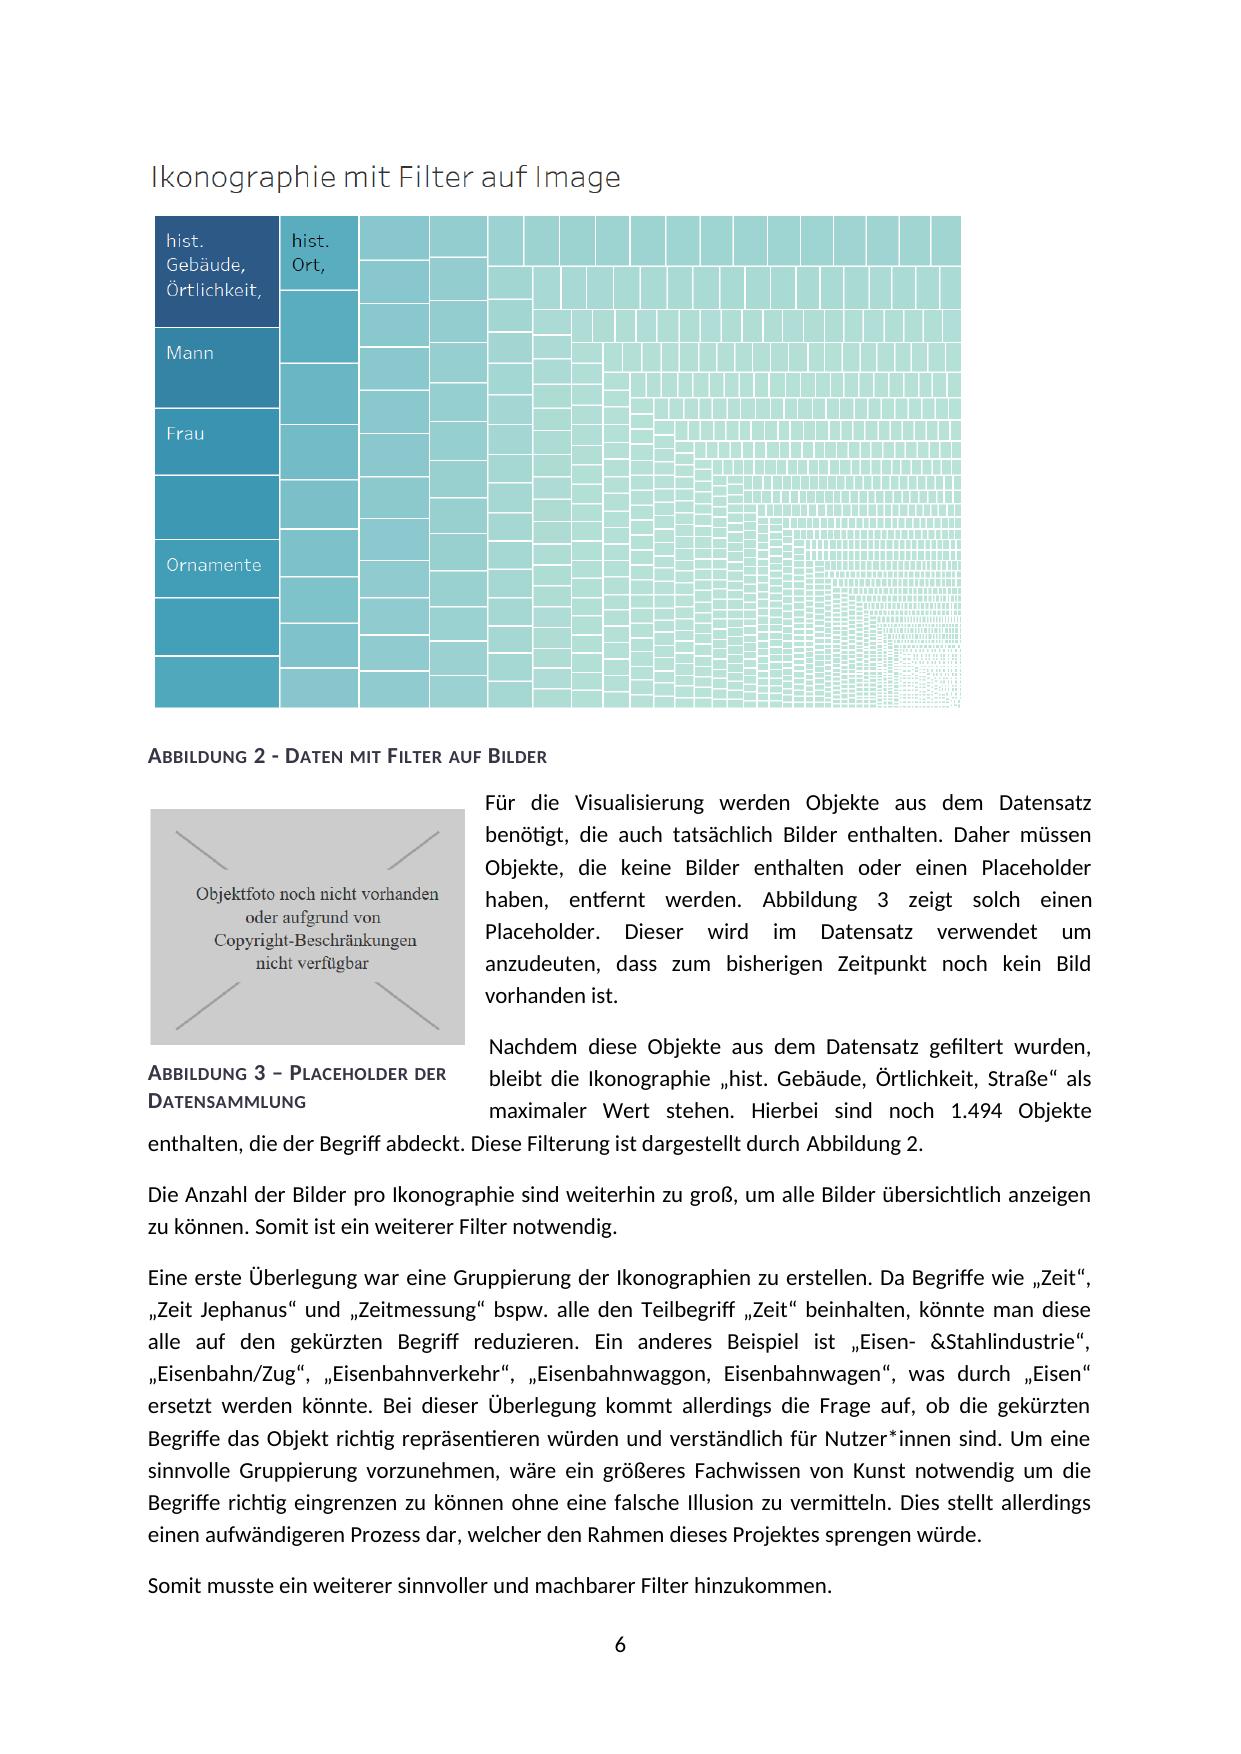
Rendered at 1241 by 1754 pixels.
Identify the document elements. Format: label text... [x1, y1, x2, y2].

picture [147, 147, 972, 719]
text Nachdem diese Objekte aus dem Datensatz gefiltert wurden, bleibt die Ikonographie „hist. Gebäude, Örtlichkeit, Straße“ als maximaler Wert stehen. Hierbei sind noch 1.494 Objekte enthalten, die der Begriff abdeckt. Diese Filterung ist dargestellt durch Abbildung 2. [148, 1032, 1093, 1157]
text Die Anzahl der Bilder pro Ikonographie sind weiterhin zu groß, um alle Bilder übersichtlich anzeigen zu können. Somit ist ein weiterer Filter notwendig. [148, 1180, 1093, 1240]
text Eine erste Überlegung war eine Gruppierung der Ikonographien zu erstellen. Da Begriffe wie „Zeit“, „Zeit Jephanus“ und „Zeitmessung“ bspw. alle den Teilbegriff „Zeit“ beinhalten, könnte man diese alle auf den gekürzten Begriff reduzieren. Ein anderes Beispiel ist „Eisen- &Stahlindustrie“, „Eisenbahn/Zug“, „Eisenbahnverkehr“, „Eisenbahnwaggon, Eisenbahnwagen“, was durch „Eisen“ ersetzt werden könnte. Bei dieser Überlegung kommt allerdings die Frage auf, ob die gekürzten Begriffe das Objekt richtig repräsentieren würden und verständlich für Nutzer*innen sind. Um eine sinnvolle Gruppierung vorzunehmen, wäre ein größeres Fachwissen von Kunst notwendig um die Begriffe richtig eingrenzen zu können ohne eine falsche Illusion zu vermitteln. Dies stellt allerdings einen aufwändigeren Prozess dar, welcher den Rahmen dieses Projektes sprengen würde. [148, 1263, 1093, 1548]
text Somit musste ein weiterer sinnvoller und machbarer Filter hinzukommen. [148, 1571, 1093, 1599]
picture [147, 805, 467, 1046]
